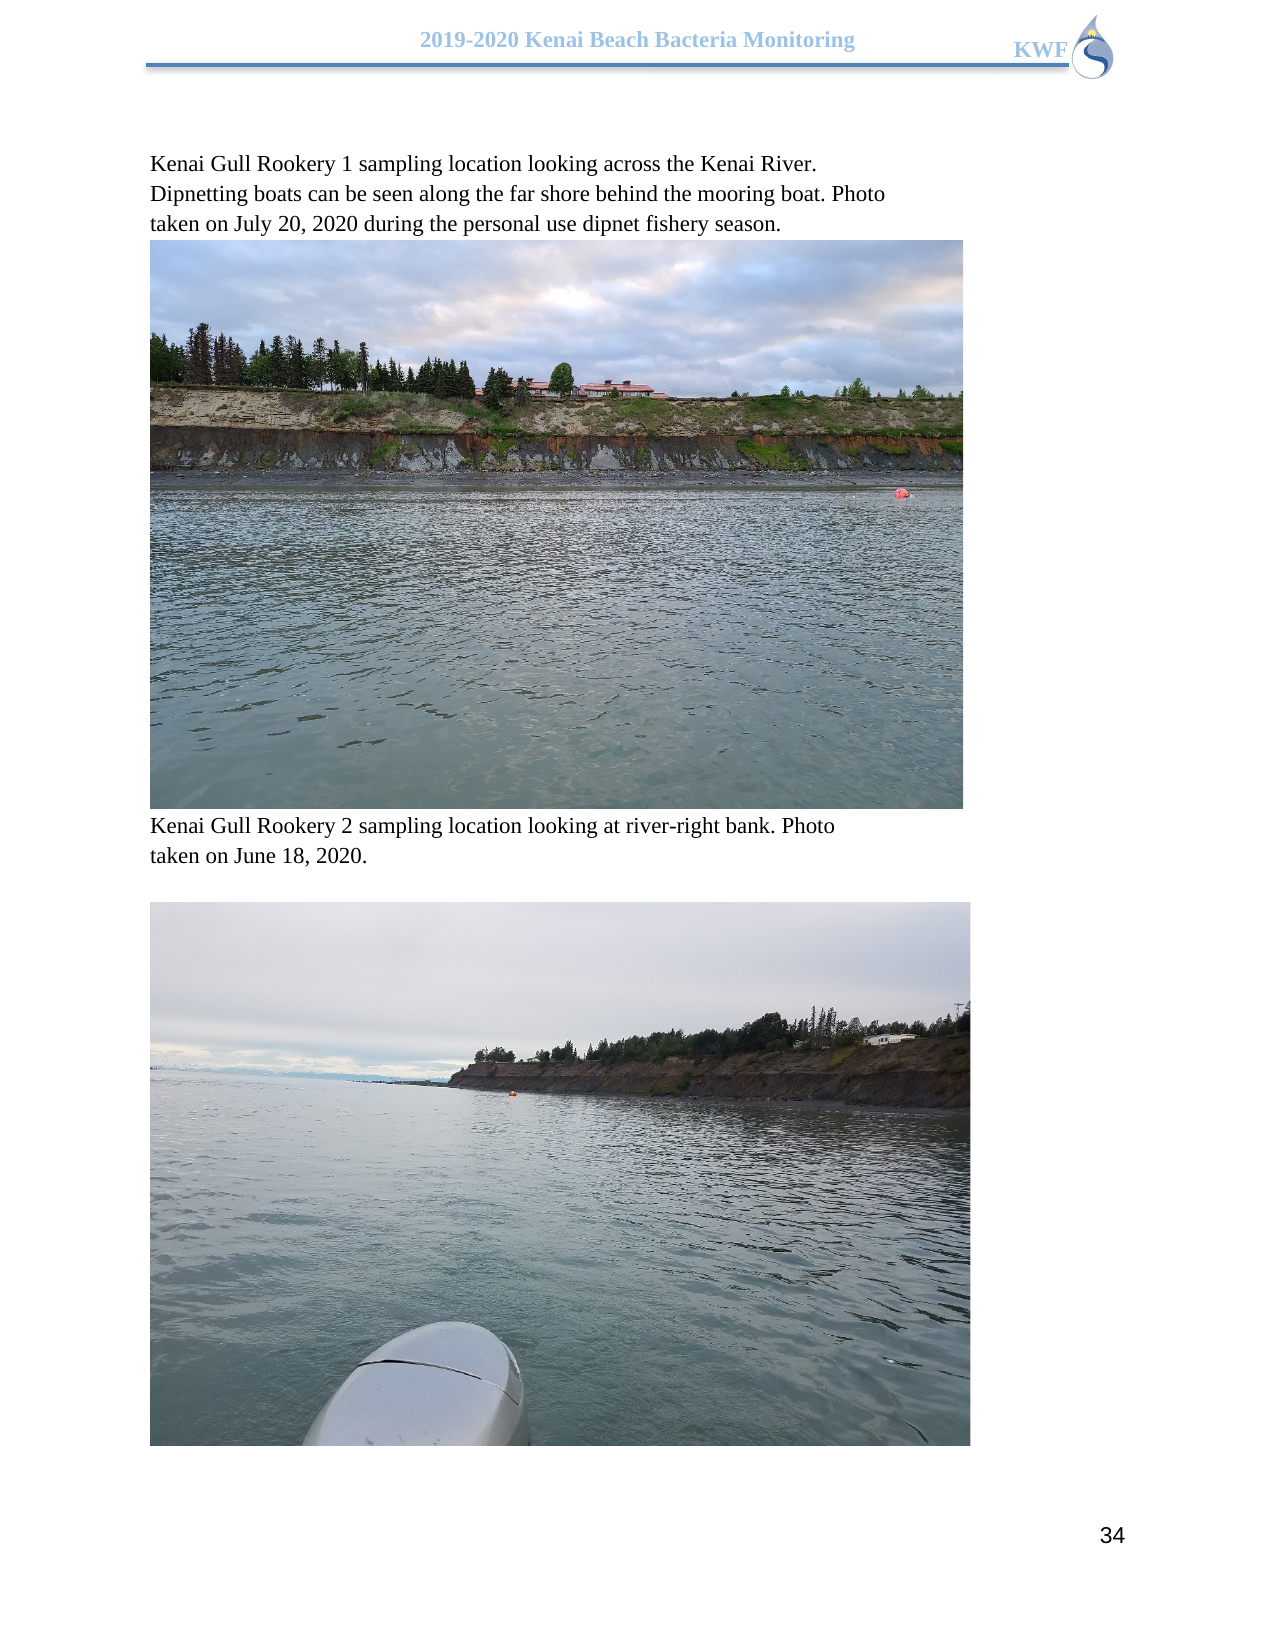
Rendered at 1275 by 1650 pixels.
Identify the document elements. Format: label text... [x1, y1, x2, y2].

picture [150, 240, 964, 809]
text Kenai Gull Rookery 2 sampling location looking at river-right bank. Photo taken on June 18, 2020. [150, 812, 891, 868]
text Kenai Gull Rookery 1 sampling location looking across the Kenai River. Dipnetting boats can be seen along the far shore behind the mooring boat. Photo taken on July 20, 2020 during the personal use dipnet fishery season. [150, 150, 891, 237]
picture [150, 902, 971, 1446]
picture [1069, 13, 1118, 79]
